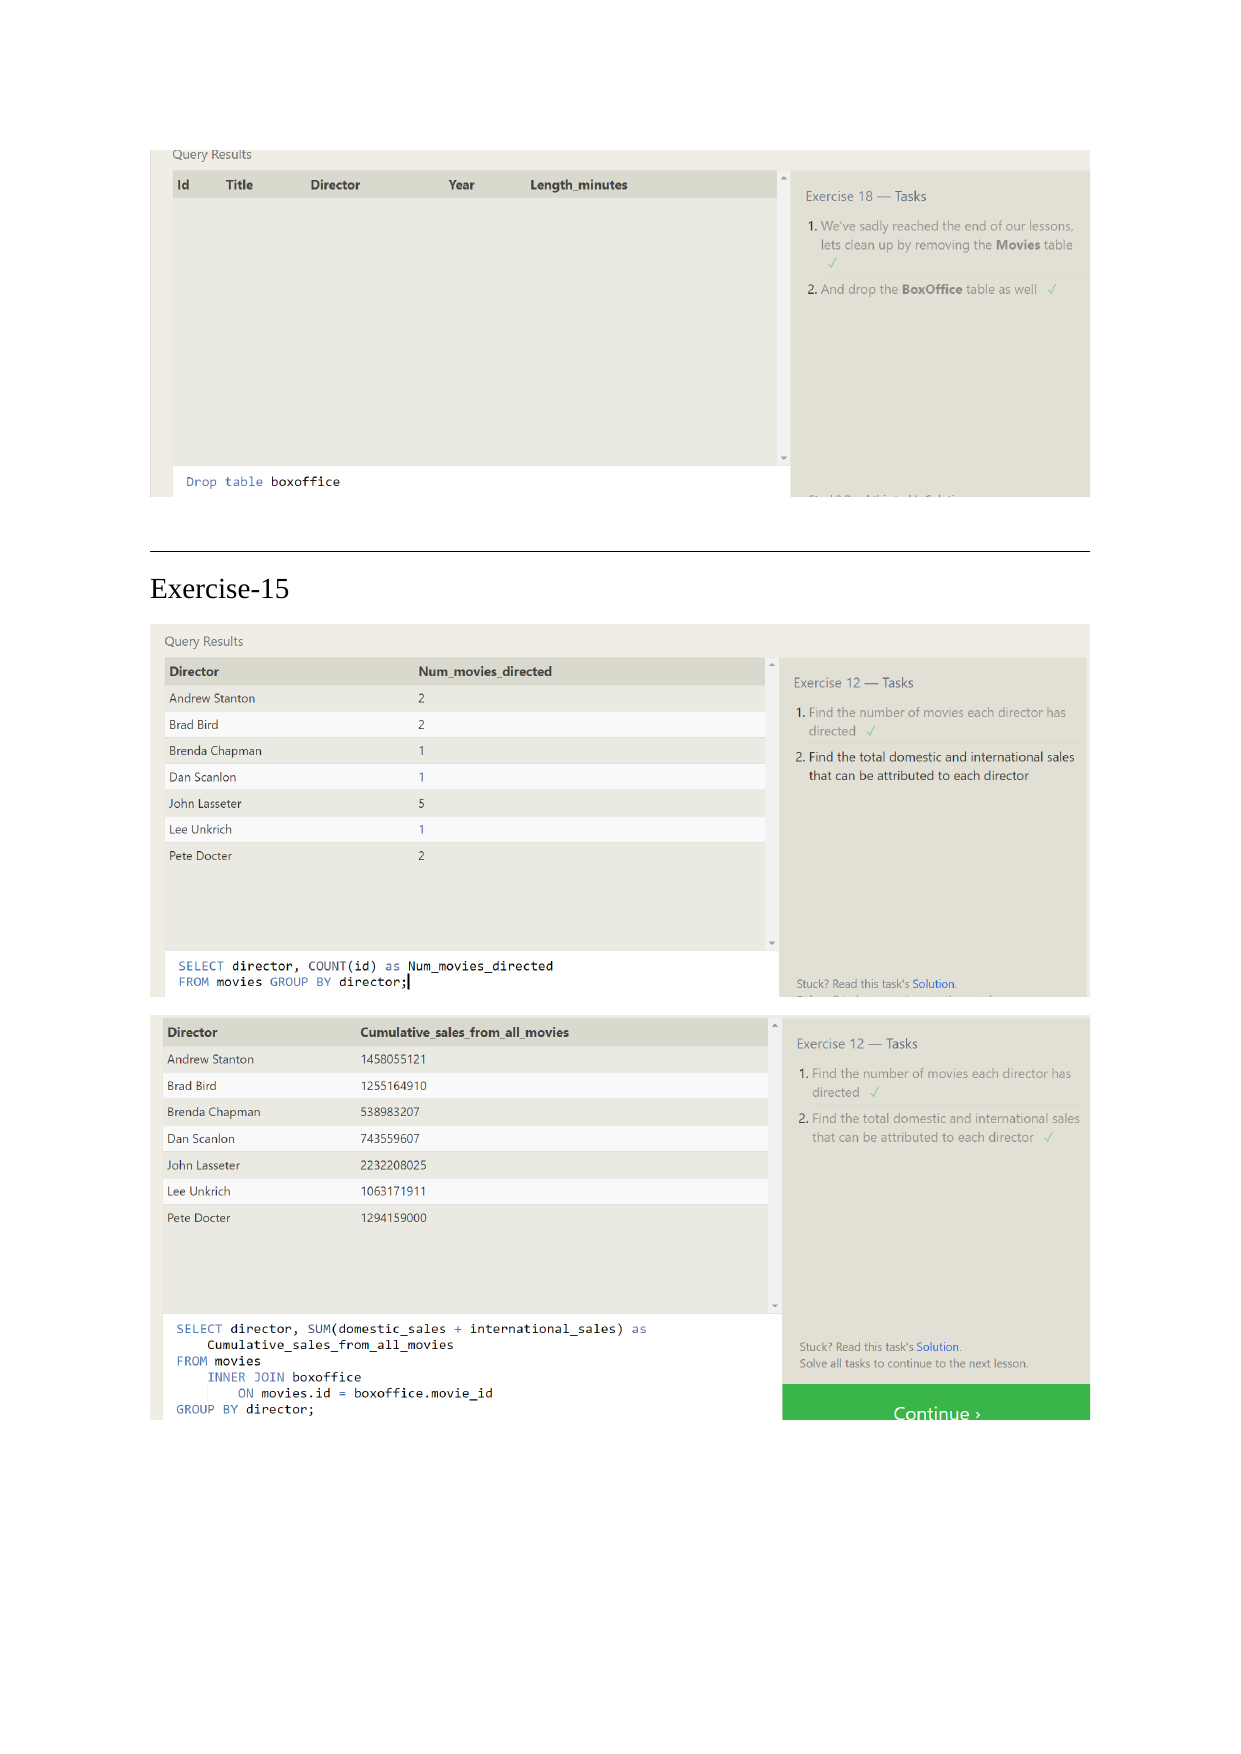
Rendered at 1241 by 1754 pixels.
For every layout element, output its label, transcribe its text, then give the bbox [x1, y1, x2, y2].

picture [150, 624, 1091, 997]
picture [150, 150, 1091, 497]
picture [150, 1015, 1091, 1420]
text Exercise-15 [150, 572, 1090, 605]
